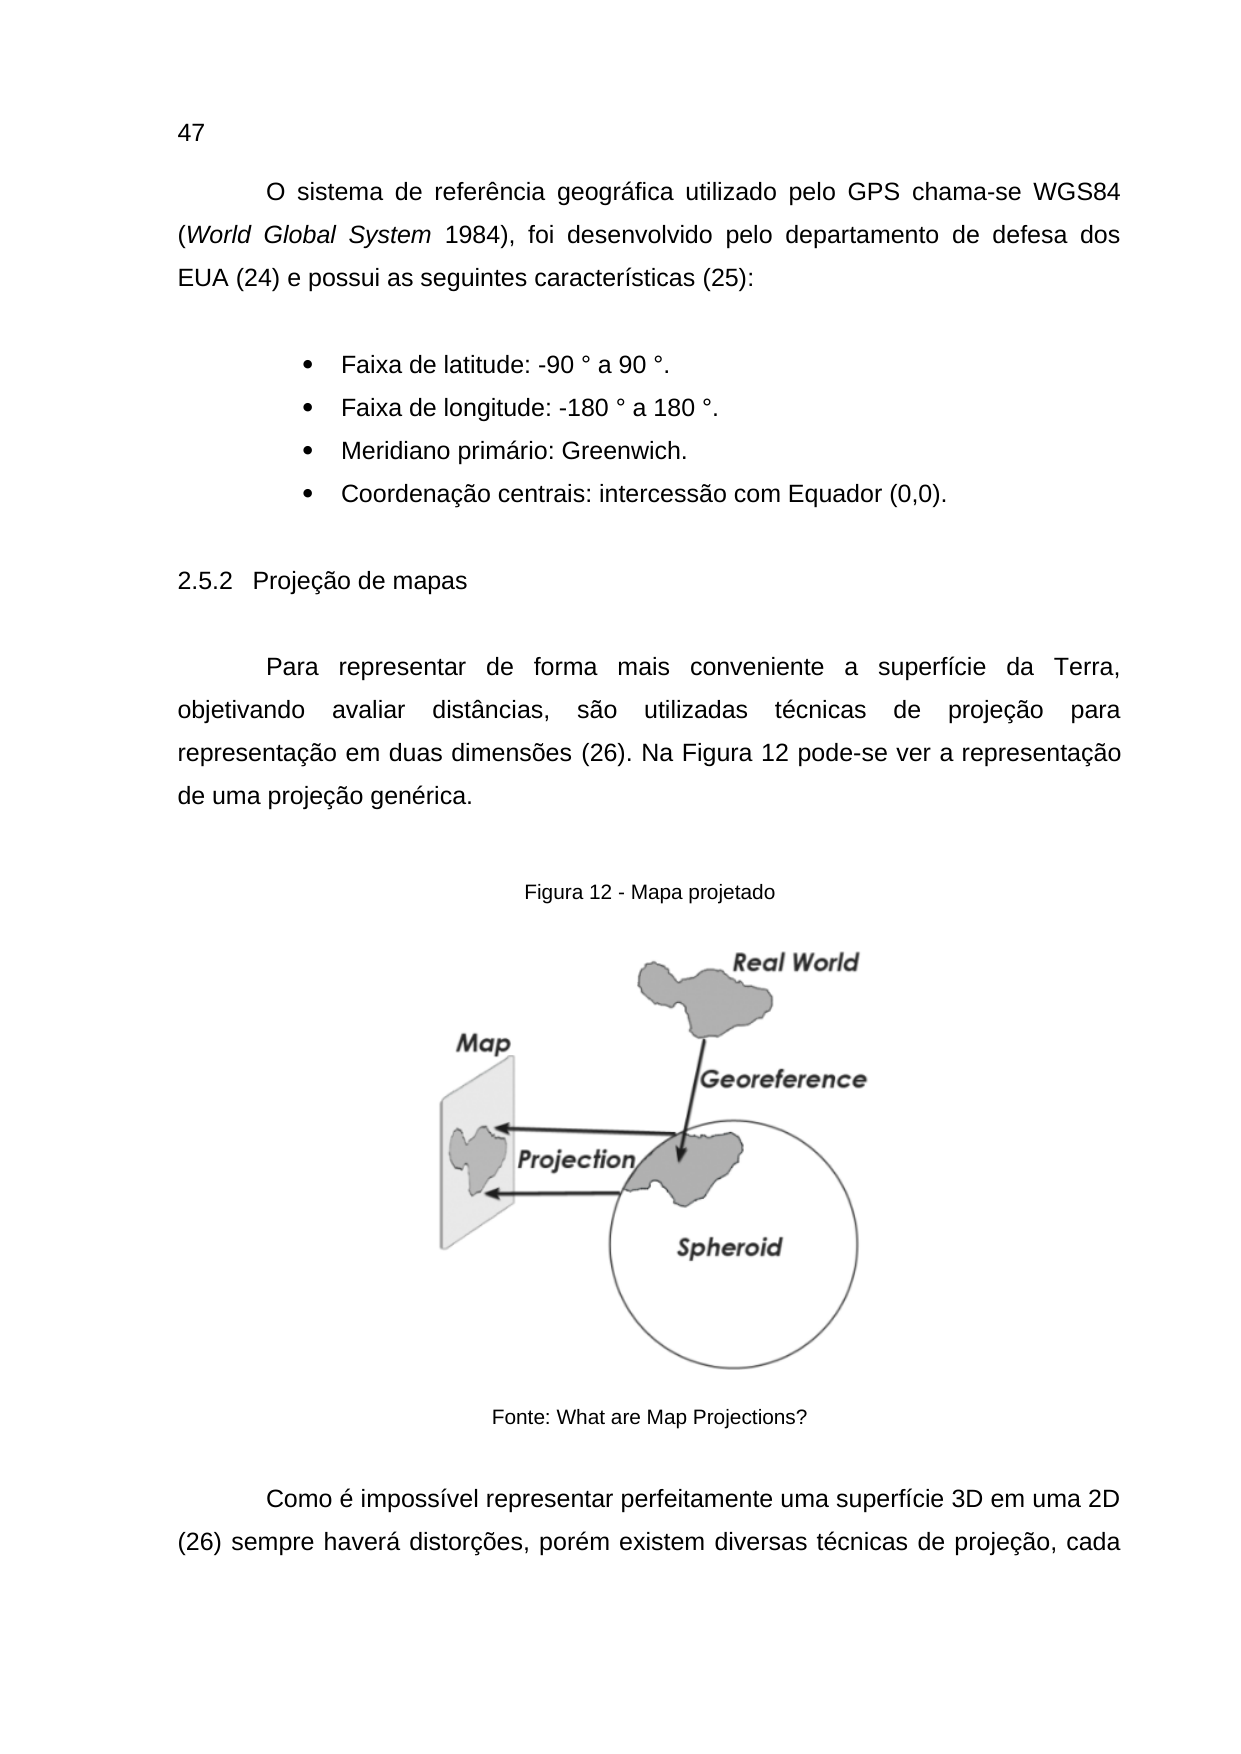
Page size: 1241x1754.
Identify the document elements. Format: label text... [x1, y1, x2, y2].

list Faixa de latitude: -90 ° a 90 °. [303, 350, 1122, 378]
text Figura 12 - Mapa projetado [177, 880, 1122, 904]
text Fonte: What are Map Projections? [177, 1405, 1122, 1429]
picture [396, 916, 903, 1391]
list Projeção de mapas [177, 566, 1122, 594]
text Para representar de forma mais conveniente a superfície da Terra, objetivando avaliar distâncias, são utilizadas técnicas de projeção para representação em duas dimensões. Na Figura 12 pode-se ver a representação de uma projeção genérica. [177, 652, 1122, 810]
list Coordenação centrais: intercessão com Equador (0,0). [303, 479, 1122, 508]
list Faixa de longitude: -180 ° a 180 °. [303, 393, 1122, 422]
text O sistema de referência geográfica utilizado pelo GPS chama-se WGS84 (World Global System 1984), foi desenvolvido pelo departamento de defesa dos EUA e possui as seguintes características : [177, 177, 1122, 292]
list Meridiano primário: Greenwich. [303, 436, 1122, 465]
